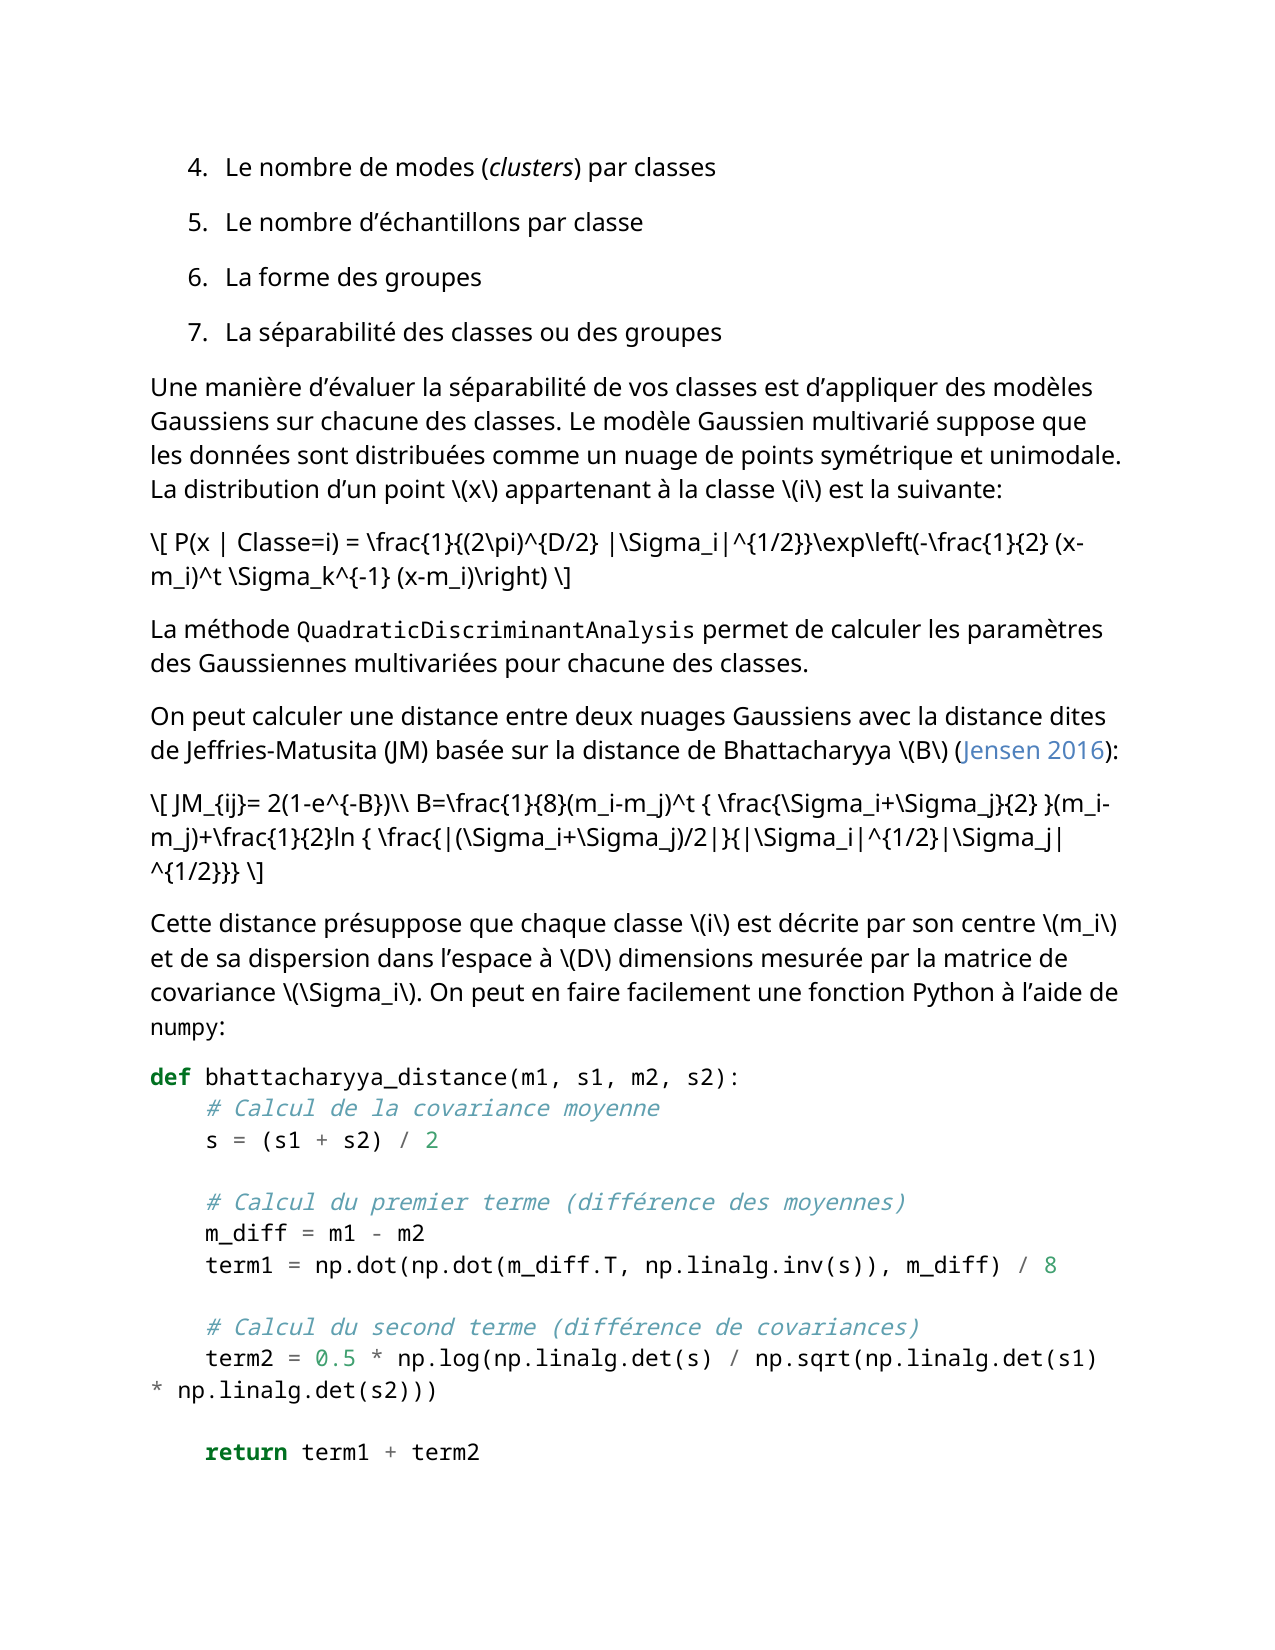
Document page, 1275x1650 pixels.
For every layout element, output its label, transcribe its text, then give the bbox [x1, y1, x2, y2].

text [150, 1061, 1125, 1467]
text \[ JM_{ij}= 2(1-e^{-B})\\ B=\frac{1}{8}(m_i-m_j)^t { \frac{\Sigma_i+\Sigma_j}{2} }(m_i-m_j)+\frac{1}{2}ln { \frac{|(\Sigma_i+\Sigma_j)/2|}{|\Sigma_i|^{1/2}|\Sigma_j|^{1/2}}} \] [150, 785, 1125, 887]
text \[ P(x | Classe=i) = \frac{1}{(2\pi)^{D/2} |\Sigma_i|^{1/2}}\exp\left(-\frac{1}{2} (x-m_i)^t \Sigma_k^{-1} (x-m_i)\right) \] [150, 524, 1125, 593]
list Le nombre de modes (clusters) par classes [187, 150, 1125, 184]
list Le nombre d’échantillons par classe [187, 205, 1125, 239]
text Une manière d’évaluer la séparabilité de vos classes est d’appliquer des modèles Gaussiens sur chacune des classes. Le modèle Gaussien multivarié suppose que les données sont distribuées comme un nuage de points symétrique et unimodale. La distribution d’un point \(x\) appartenant à la classe \(i\) est la suivante: [150, 369, 1125, 506]
list La forme des groupes [187, 260, 1125, 294]
text Cette distance présuppose que chaque classe \(i\) est décrite par son centre \(m_i\) et de sa dispersion dans l’espace à \(D\) dimensions mesurée par la matrice de covariance \(\Sigma_i\). On peut en faire facilement une fonction Python à l’aide de numpy: [150, 906, 1125, 1042]
list La séparabilité des classes ou des groupes [187, 315, 1125, 349]
text La méthode QuadraticDiscriminantAnalysis permet de calculer les paramètres des Gaussiennes multivariées pour chacune des classes. [150, 611, 1125, 679]
text On peut calculer une distance entre deux nuages Gaussiens avec la distance dites de Jeffries-Matusita (JM) basée sur la distance de Bhattacharyya \(B\) (Jensen 2016): [150, 698, 1125, 766]
